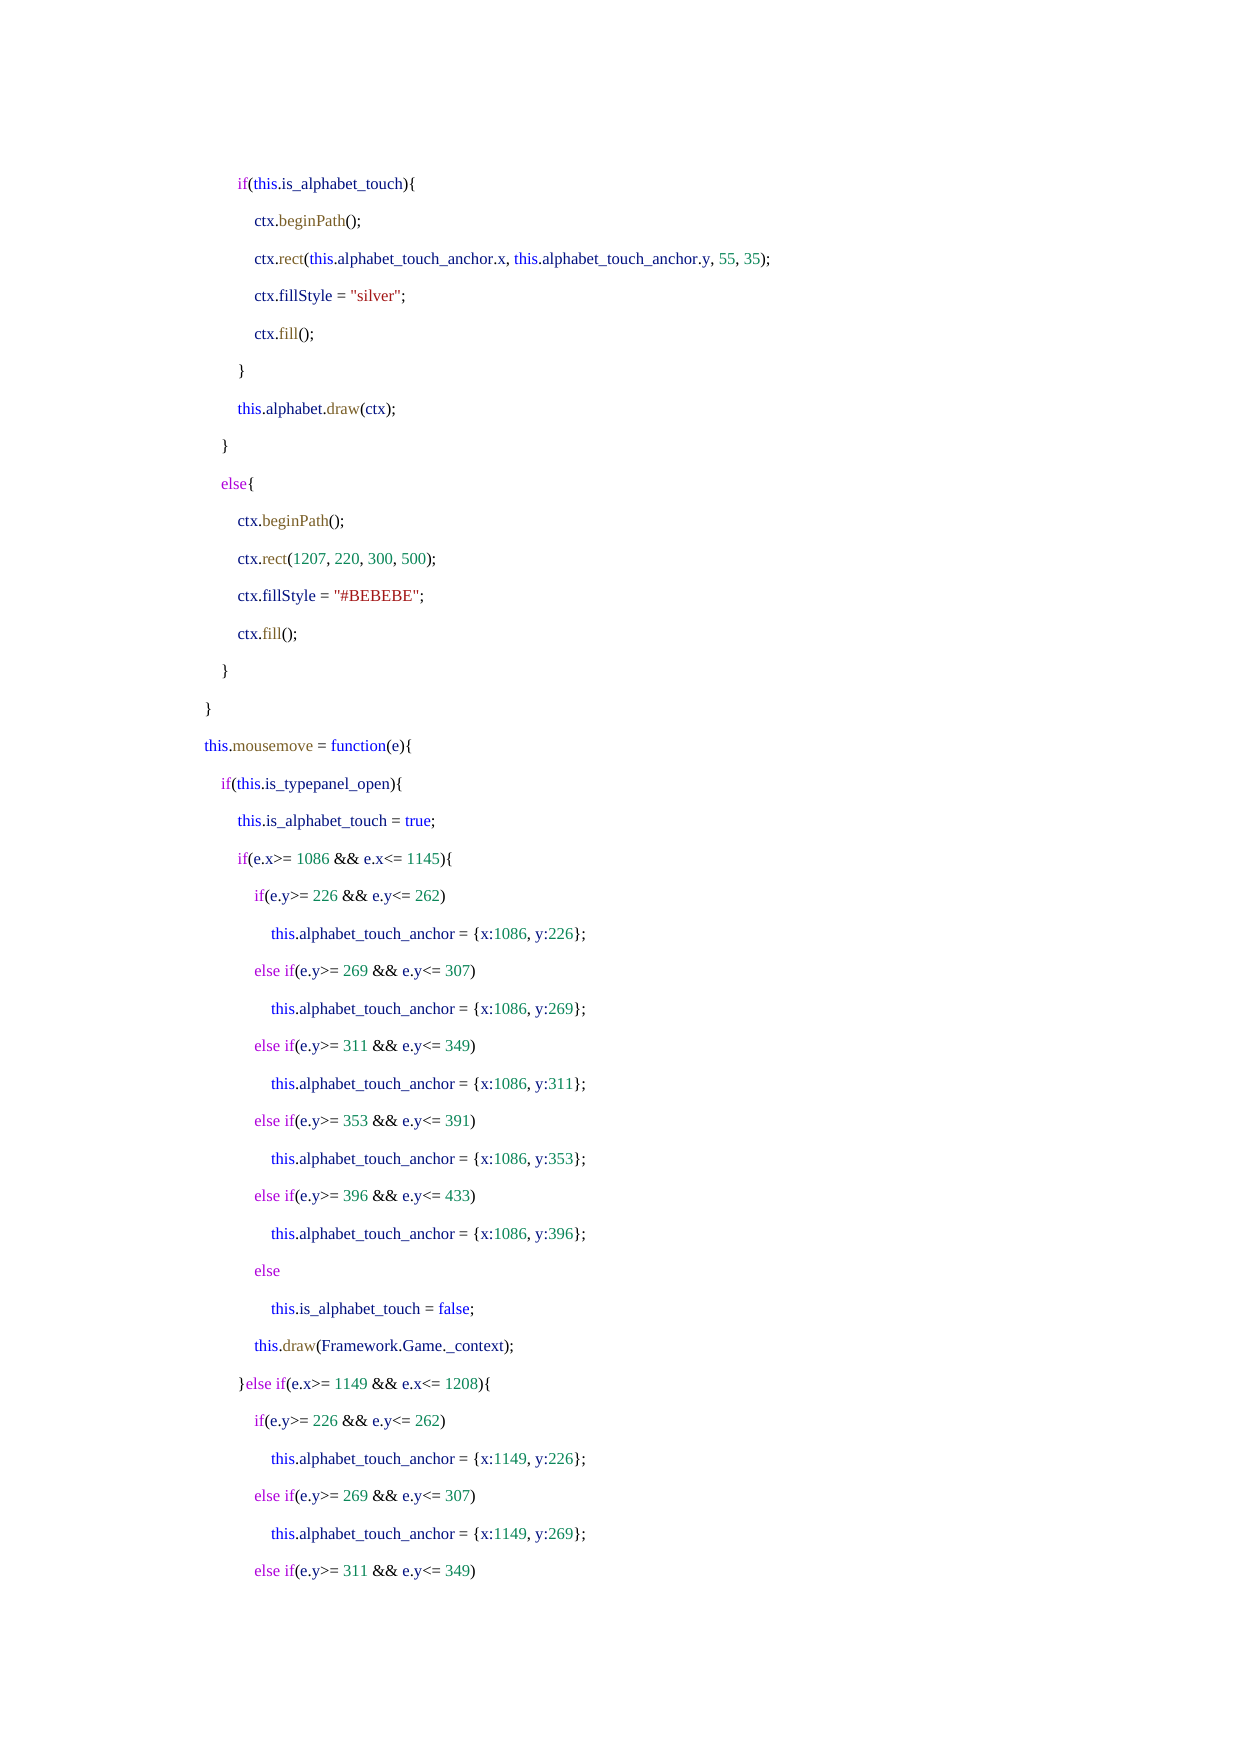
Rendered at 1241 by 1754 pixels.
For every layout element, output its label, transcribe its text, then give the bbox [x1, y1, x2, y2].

text } [187, 352, 1053, 389]
text this.alphabet_touch_anchor = {x:1086, y:353}; [187, 1139, 1053, 1177]
text if(this.is_alphabet_touch){ [187, 164, 1053, 202]
text ctx.fill(); [187, 614, 1053, 652]
text this.is_alphabet_touch = false; [187, 1289, 1053, 1327]
text if(e.x>= 1086 && e.x<= 1145){ [187, 839, 1053, 877]
text this.alphabet_touch_anchor = {x:1086, y:311}; [187, 1064, 1053, 1102]
text else if(e.y>= 353 && e.y<= 391) [187, 1102, 1053, 1139]
text } [187, 652, 1053, 689]
text this.is_alphabet_touch = true; [187, 802, 1053, 839]
text this.alphabet_touch_anchor = {x:1086, y:396}; [187, 1214, 1053, 1252]
text ctx.fill(); [187, 314, 1053, 352]
text this.alphabet_touch_anchor = {x:1149, y:226}; [187, 1439, 1053, 1477]
text } [187, 689, 1053, 727]
text else if(e.y>= 269 && e.y<= 307) [187, 1477, 1053, 1514]
text ctx.fillStyle = "#BEBEBE"; [187, 577, 1053, 614]
text ctx.beginPath(); [187, 502, 1053, 539]
text else if(e.y>= 311 && e.y<= 349) [187, 1027, 1053, 1064]
text else if(e.y>= 269 && e.y<= 307) [187, 952, 1053, 989]
text else [187, 1252, 1053, 1289]
text } [187, 427, 1053, 464]
text if(this.is_typepanel_open){ [187, 764, 1053, 802]
text else if(e.y>= 311 && e.y<= 349) [187, 1552, 1053, 1589]
text this.draw(Framework.Game._context); [187, 1327, 1053, 1364]
text if(e.y>= 226 && e.y<= 262) [187, 1402, 1053, 1439]
text ctx.rect(1207, 220, 300, 500); [187, 539, 1053, 577]
text this.alphabet_touch_anchor = {x:1149, y:269}; [187, 1514, 1053, 1552]
text }else if(e.x>= 1149 && e.x<= 1208){ [187, 1364, 1053, 1402]
text this.alphabet.draw(ctx); [187, 389, 1053, 427]
text ctx.beginPath(); [187, 202, 1053, 239]
text this.alphabet_touch_anchor = {x:1086, y:269}; [187, 989, 1053, 1027]
text else if(e.y>= 396 && e.y<= 433) [187, 1177, 1053, 1214]
text ctx.rect(this.alphabet_touch_anchor.x, this.alphabet_touch_anchor.y, 55, 35); [187, 239, 1053, 277]
text ctx.fillStyle = "silver"; [187, 277, 1053, 314]
text if(e.y>= 226 && e.y<= 262) [187, 877, 1053, 914]
text else{ [187, 464, 1053, 502]
text this.alphabet_touch_anchor = {x:1086, y:226}; [187, 914, 1053, 952]
text this.mousemove = function(e){ [187, 727, 1053, 764]
